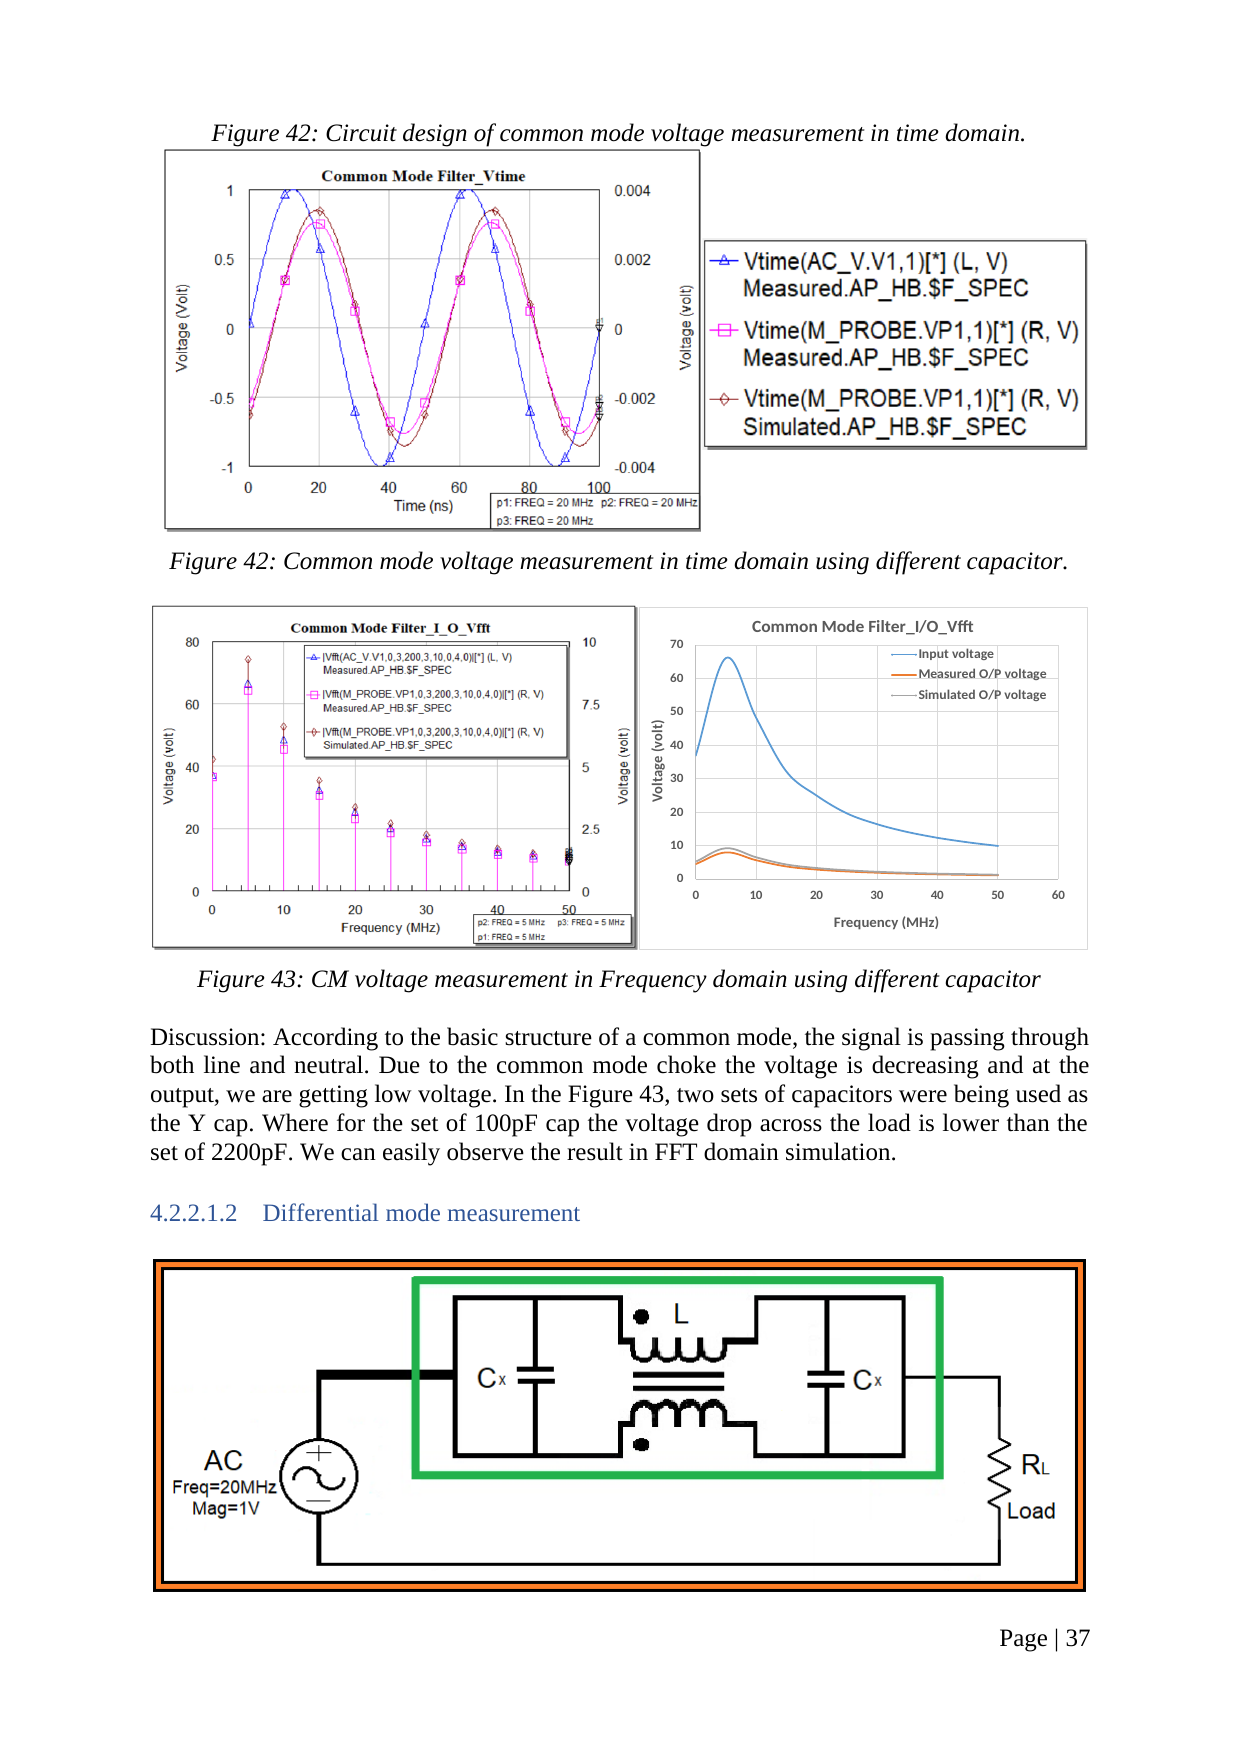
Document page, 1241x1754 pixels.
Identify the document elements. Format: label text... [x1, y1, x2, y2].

text Figure 42: Common mode voltage measurement in time domain using different capacitor. [150, 546, 1090, 575]
text Figure 43: CM voltage measurement in Frequency domain using different capacitor [150, 964, 1090, 993]
picture [150, 603, 639, 950]
picture [150, 1256, 1090, 1597]
text Figure 42: Circuit design of common mode voltage measurement in time domain. [150, 118, 1090, 147]
picture [162, 147, 701, 532]
picture [702, 238, 1088, 450]
text Discussion: According to the basic structure of a common mode, the signal is passing through both line and neutral. Due to the common mode choke the voltage is decreasing and at the output, we are getting low voltage. In the Figure 43, two sets of capacitors were being used as the Y cap. Where for the set of 100pF cap the voltage drop across the load is lower than the set of 2200pF. We can easily observe the result in FFT domain simulation. [150, 1022, 1090, 1166]
subtitle Differential mode measurement [150, 1198, 1090, 1227]
